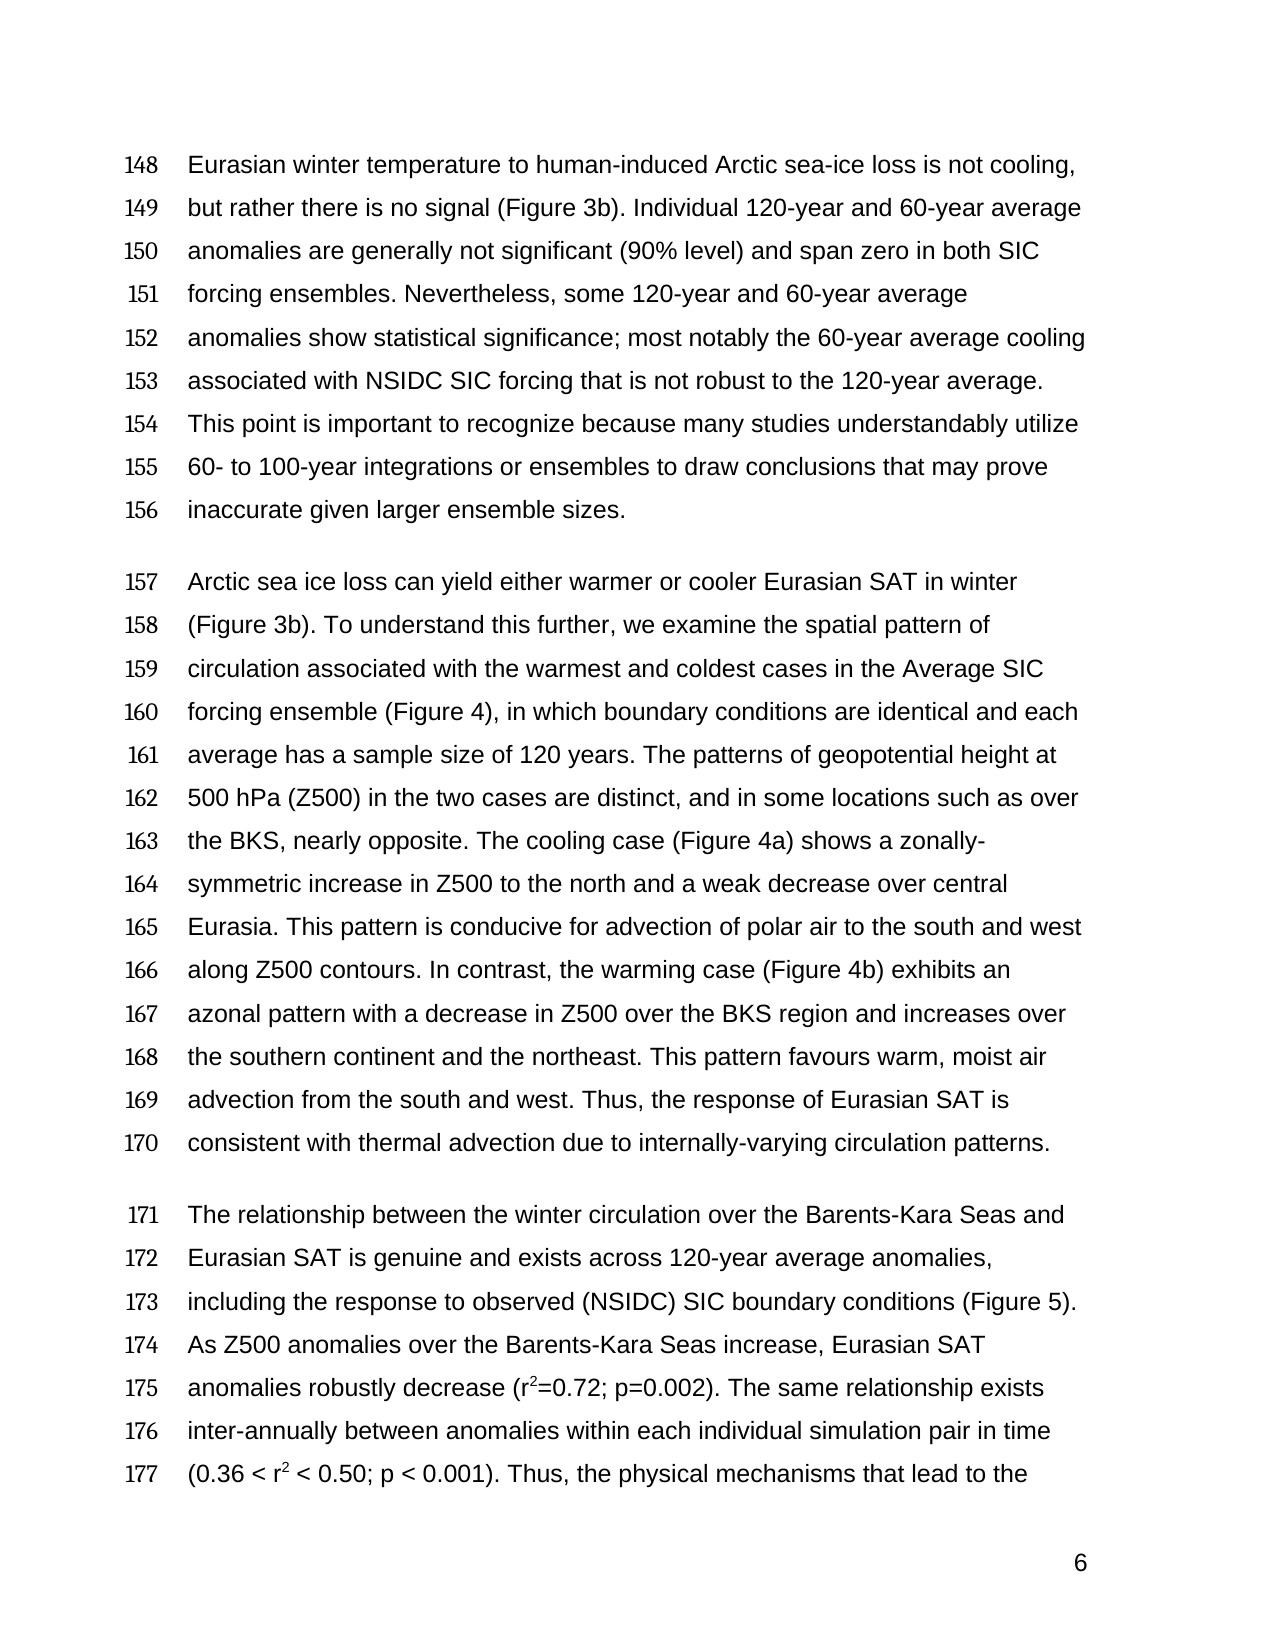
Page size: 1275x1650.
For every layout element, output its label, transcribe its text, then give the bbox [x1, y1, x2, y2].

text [187, 150, 1087, 524]
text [187, 1200, 1087, 1488]
text Arctic sea ice loss can yield either warmer or cooler Eurasian SAT in winter (Figure 3b). To understand this further, we examine the spatial pattern of circulation associated with the warmest and coldest cases in the Average SIC forcing ensemble (Figure 4), in which boundary conditions are identical and each average has a sample size of 120 years. The patterns of geopotential height at 500 hPa (Z500) in the two cases are distinct, and in some locations such as over the BKS, nearly opposite. The cooling case (Figure 4a) shows a zonally-symmetric increase in Z500 to the north and a weak decrease over central Eurasia. This pattern is conducive for advection of polar air to the south and west along Z500 contours. In contrast, the warming case (Figure 4b) exhibits an azonal pattern with a decrease in Z500 over the BKS region and increases over the southern continent and the northeast. This pattern favours warm, moist air advection from the south and west. Thus, the response of Eurasian SAT is consistent with thermal advection due to internally-varying circulation patterns. [187, 567, 1087, 1157]
